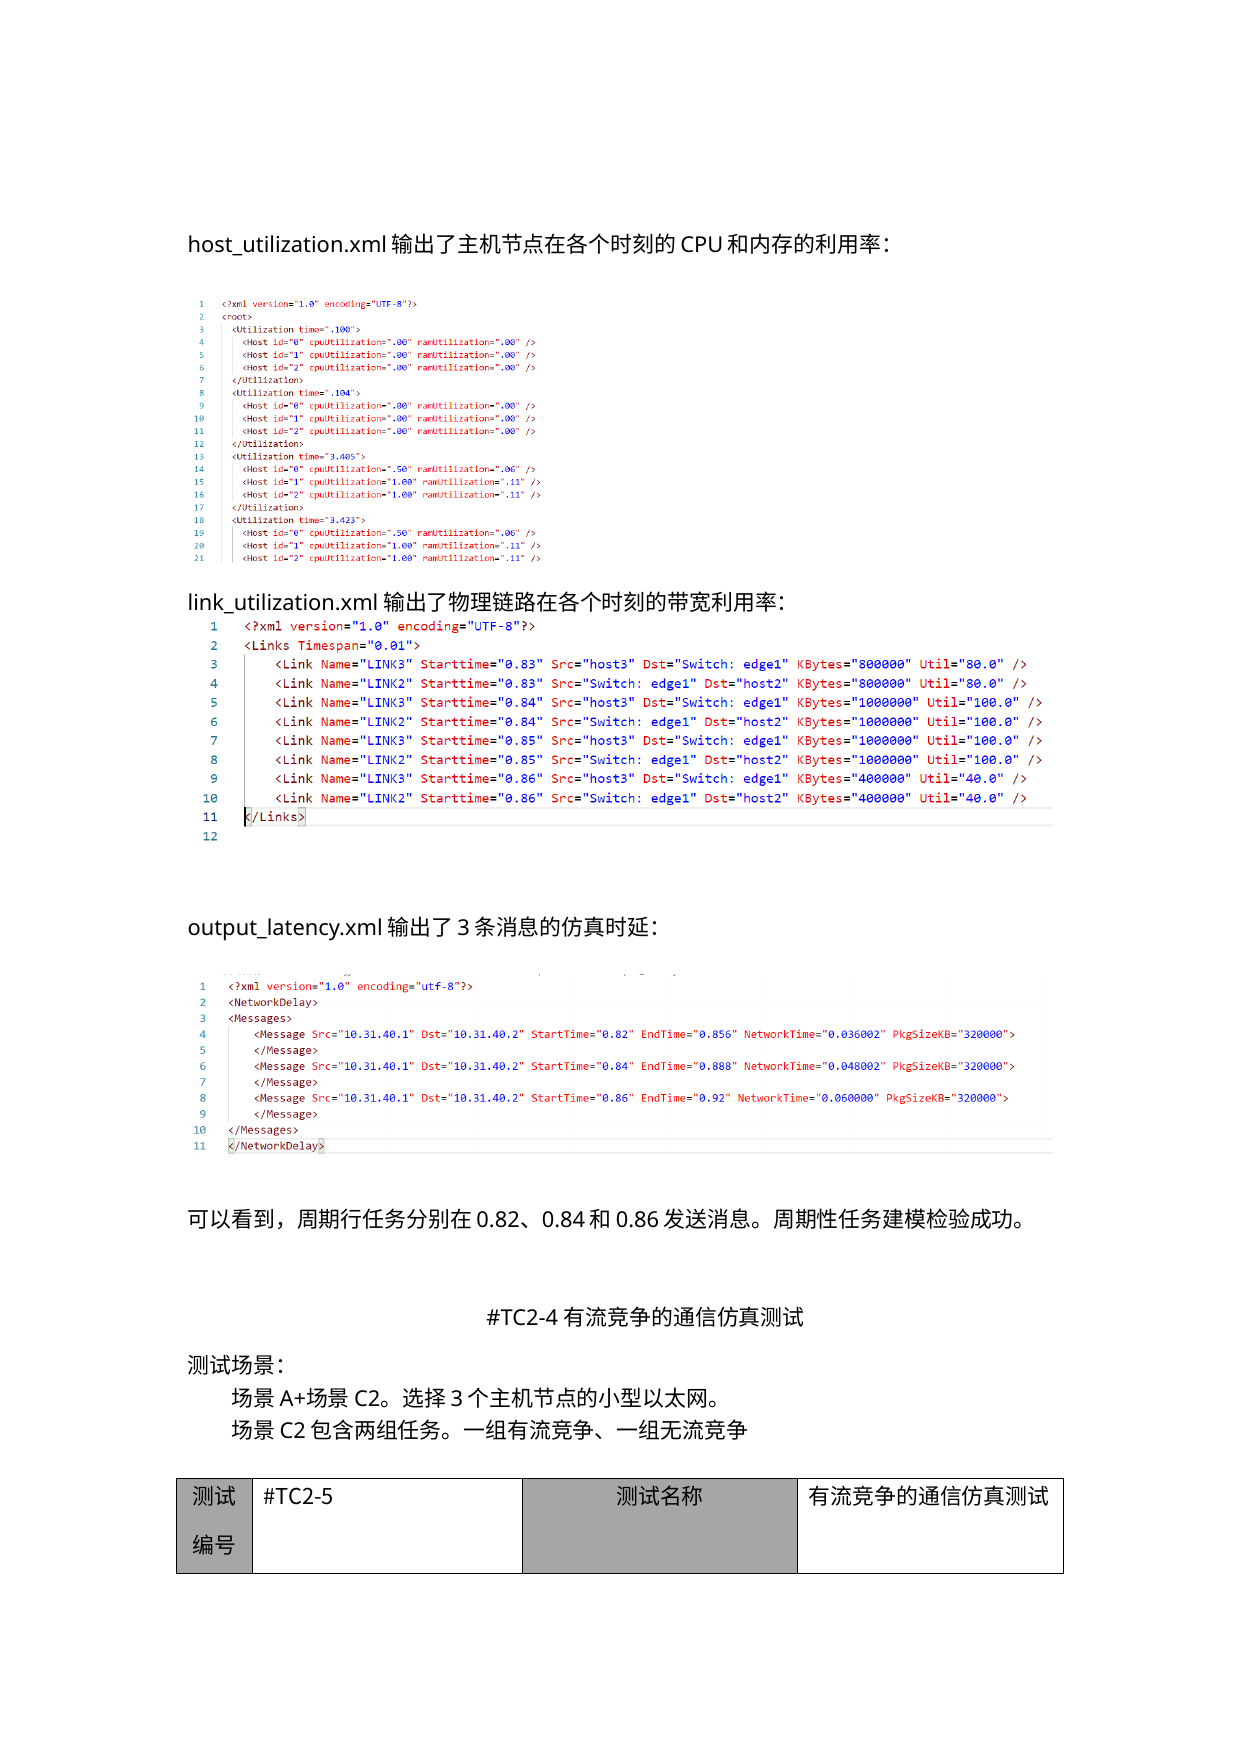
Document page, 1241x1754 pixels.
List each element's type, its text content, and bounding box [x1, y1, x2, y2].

text #TC2-4 有流竞争的通信仿真测试 [187, 1299, 1053, 1332]
text 测试场景： [187, 1348, 1053, 1380]
picture [187, 296, 701, 563]
table_header #TC2-5 [253, 1479, 522, 1573]
text 场景A+场景C2。选择3个主机节点的小型以太网。 [187, 1380, 1053, 1413]
table_header 有流竞争的通信仿真测试 [798, 1479, 1063, 1573]
text 场景C2包含两组任务。一组有流竞争、一组无流竞争 [187, 1413, 1053, 1445]
text output_latency.xml输出了3条消息的仿真时延： [187, 909, 1053, 942]
picture [187, 974, 1053, 1167]
table_header 测试编号 [177, 1479, 252, 1573]
text 可以看到，周期行任务分别在0.82、0.84和0.86发送消息。周期性任务建模检验成功。 [187, 1202, 1053, 1234]
table_header 测试名称 [523, 1479, 797, 1573]
text host_utilization.xml输出了主机节点在各个时刻的CPU和内存的利用率： [187, 227, 1053, 259]
picture [187, 617, 1053, 867]
